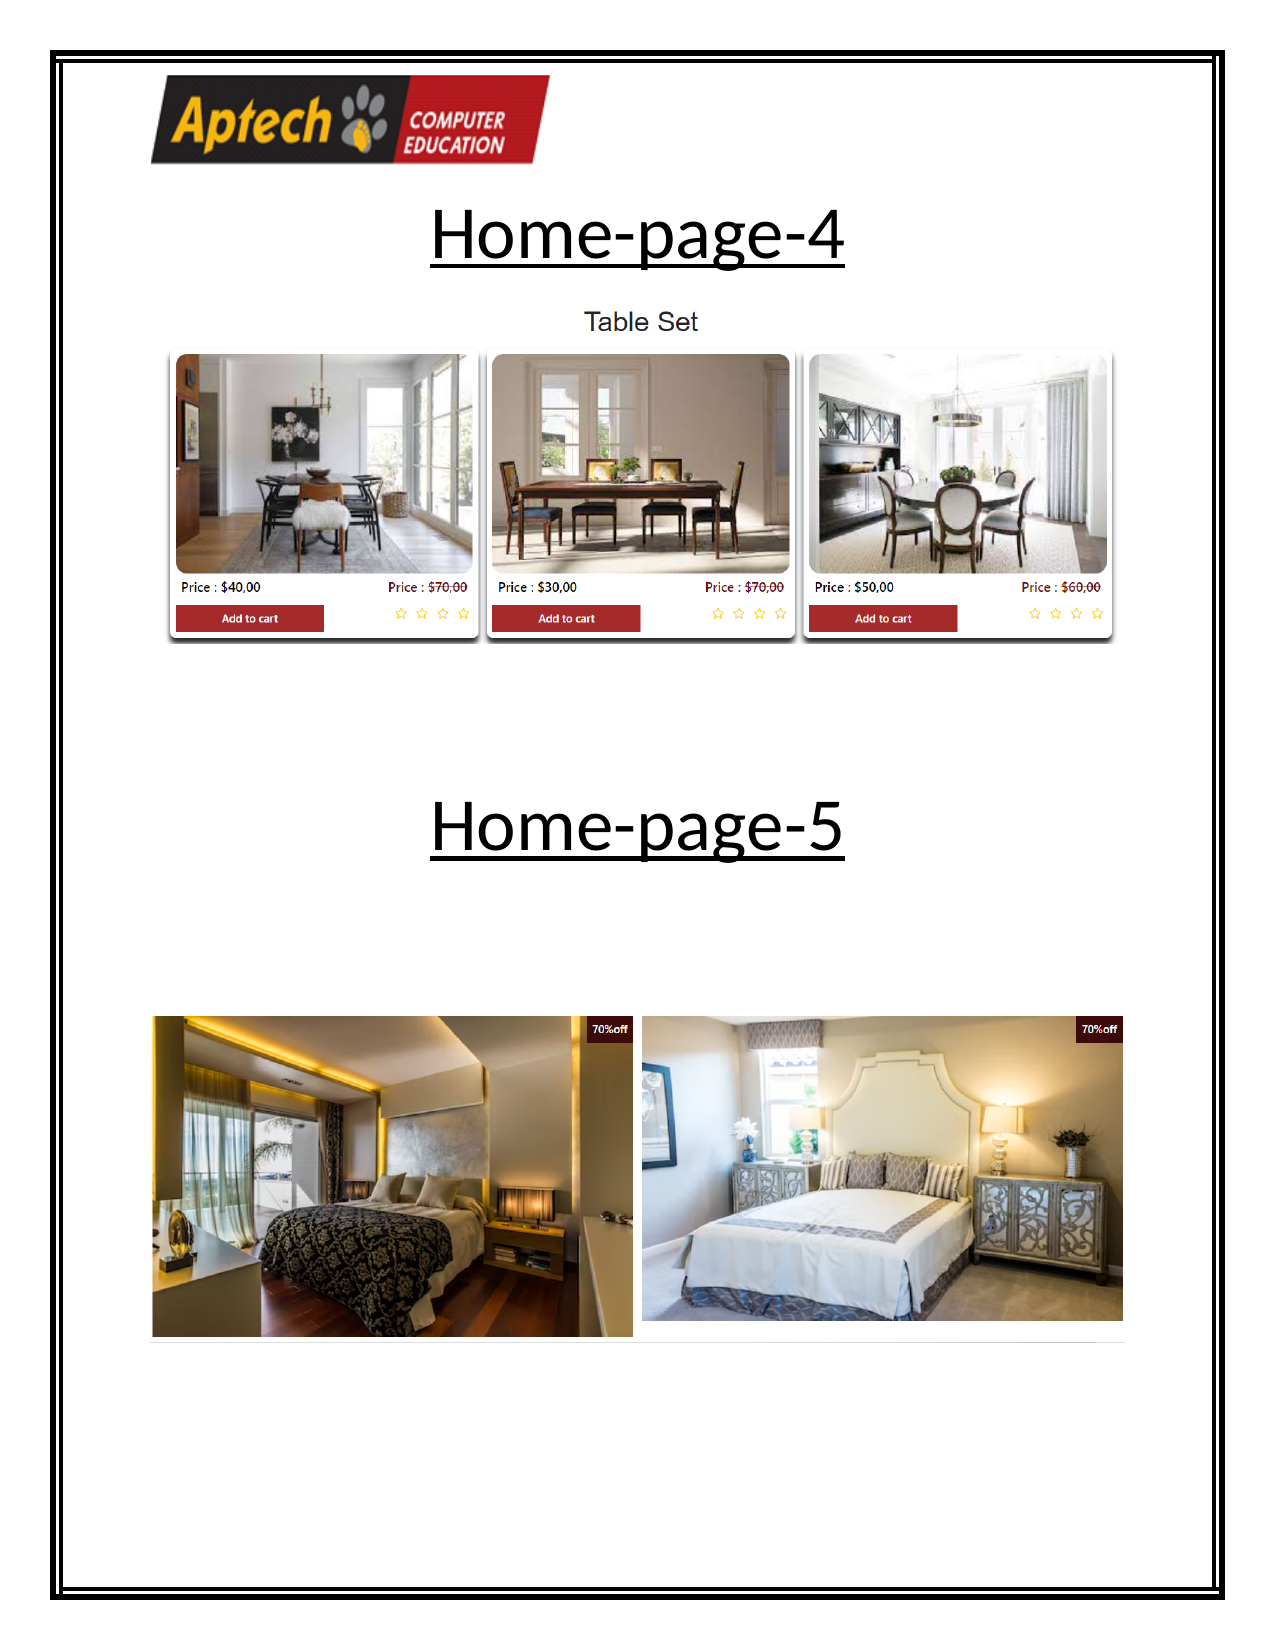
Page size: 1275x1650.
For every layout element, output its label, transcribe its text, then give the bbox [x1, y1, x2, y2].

text Home-page-5 [150, 778, 1125, 869]
text Home-page-4 [150, 186, 1125, 277]
picture [150, 75, 571, 186]
